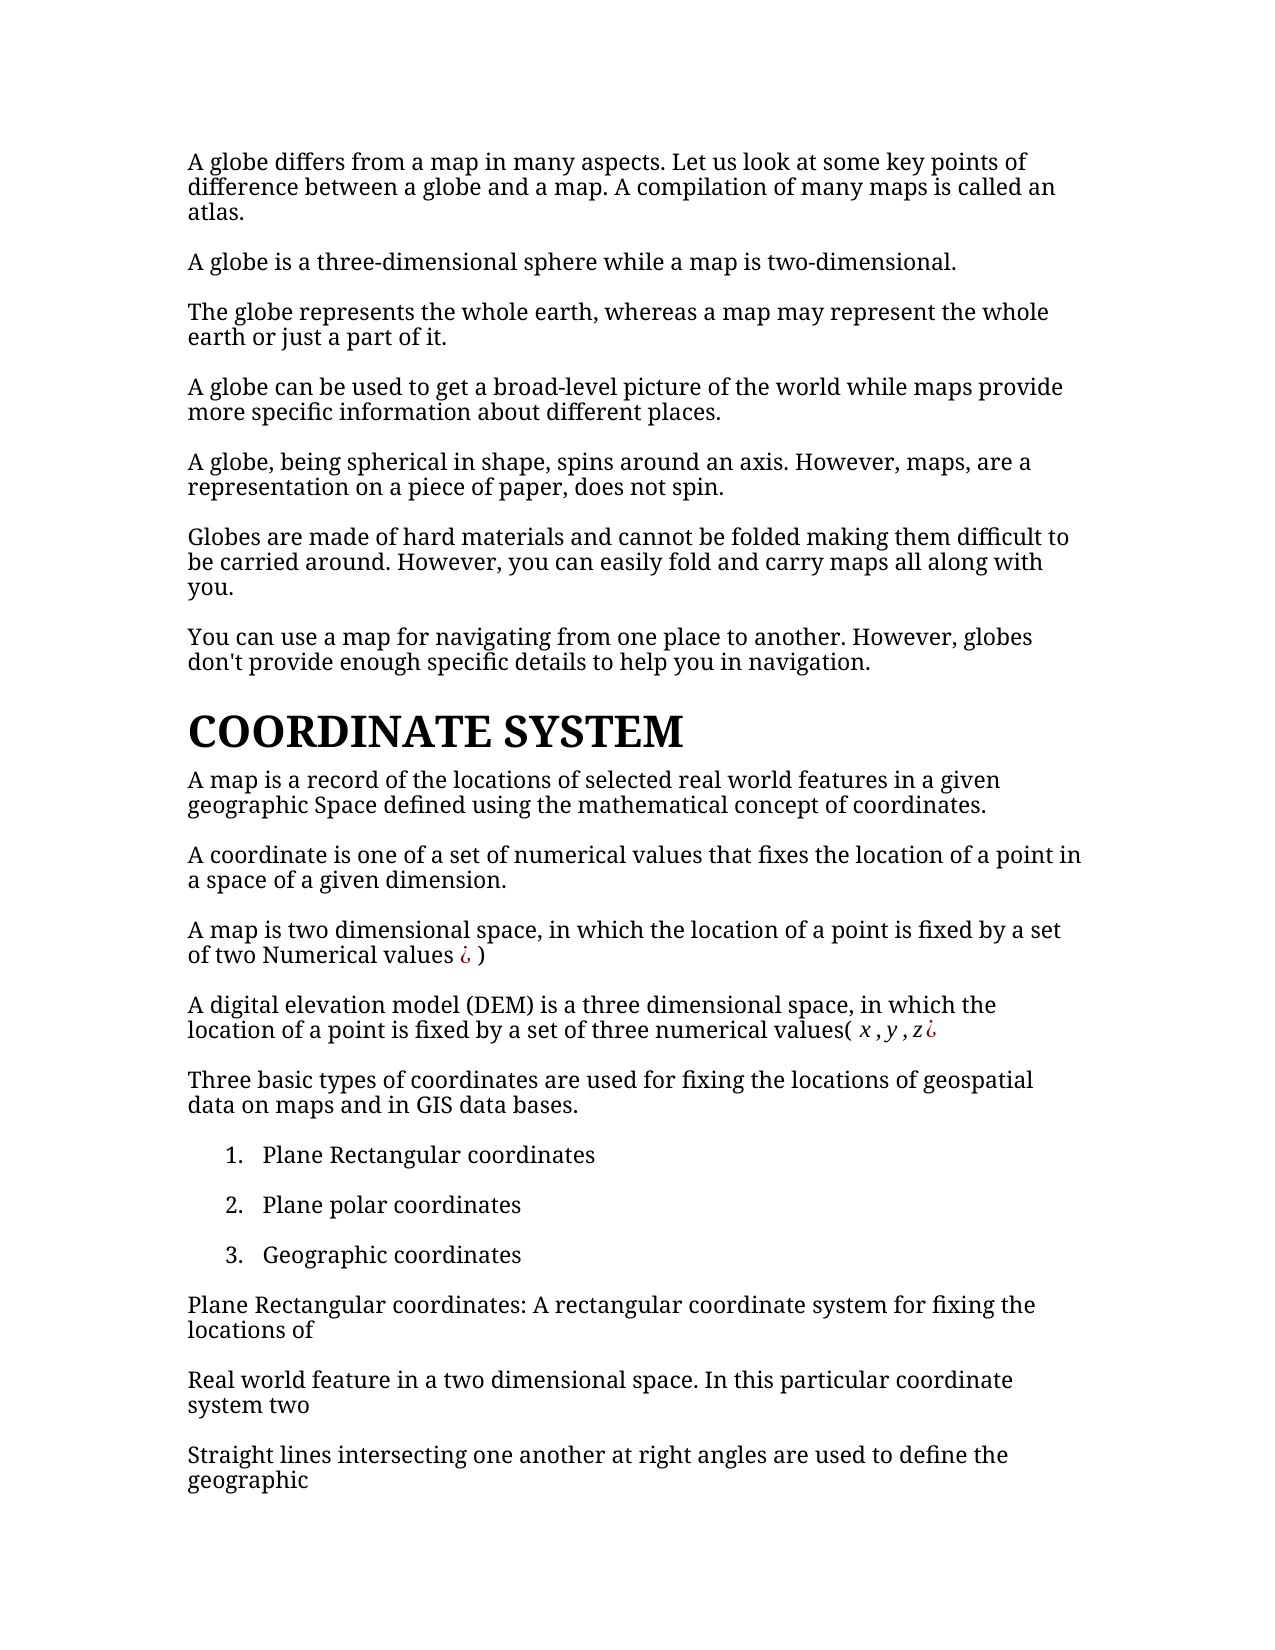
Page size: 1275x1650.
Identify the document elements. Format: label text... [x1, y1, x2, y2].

text Globes are made of hard materials and cannot be folded making them difficult to be carried around. However, you can easily fold and carry maps all along with you. [187, 525, 1087, 600]
text Real world feature in a two dimensional space. In this particular coordinate system two [187, 1369, 1087, 1419]
text A digital elevation model (DEM) is a three dimensional space, in which the location of a point is fixed by a set of three numerical values( [187, 994, 1087, 1044]
text A globe, being spherical in shape, spins around an axis. However, maps, are a representation on a piece of paper, does not spin. [187, 450, 1087, 500]
text The globe represents the whole earth, whereas a map may represent the whole earth or just a part of it. [187, 300, 1087, 350]
text Three basic types of coordinates are used for fixing the locations of geospatial data on maps and in GIS data bases. [187, 1069, 1087, 1119]
text Plane Rectangular coordinates: A rectangular coordinate system for fixing the locations of [187, 1294, 1087, 1344]
text COORDINATE SYSTEM [187, 712, 1087, 756]
text You can use a map for navigating from one place to another. However, globes don't provide enough specific details to help you in navigation. [187, 625, 1087, 675]
text A globe can be used to get a broad-level picture of the world while maps provide more specific information about different places. [187, 375, 1087, 425]
text A coordinate is one of a set of numerical values that fixes the location of a point in a space of a given dimension. [187, 844, 1087, 894]
text A globe differs from a map in many aspects. Let us look at some key points of difference between a globe and a map. A compilation of many maps is called an atlas. [187, 150, 1087, 225]
text A map is a record of the locations of selected real world features in a given geographic Space defined using the mathematical concept of coordinates. [187, 769, 1087, 819]
list Plane polar coordinates [225, 1194, 1087, 1219]
list Geographic coordinates [225, 1244, 1087, 1269]
list Plane Rectangular coordinates [225, 1144, 1087, 1169]
text A globe is a three-dimensional sphere while a map is two-dimensional. [187, 250, 1087, 275]
text Straight lines intersecting one another at right angles are used to define the geographic [187, 1444, 1087, 1494]
text A map is two dimensional space, in which the location of a point is fixed by a set of two Numerical values ) [187, 919, 1087, 969]
